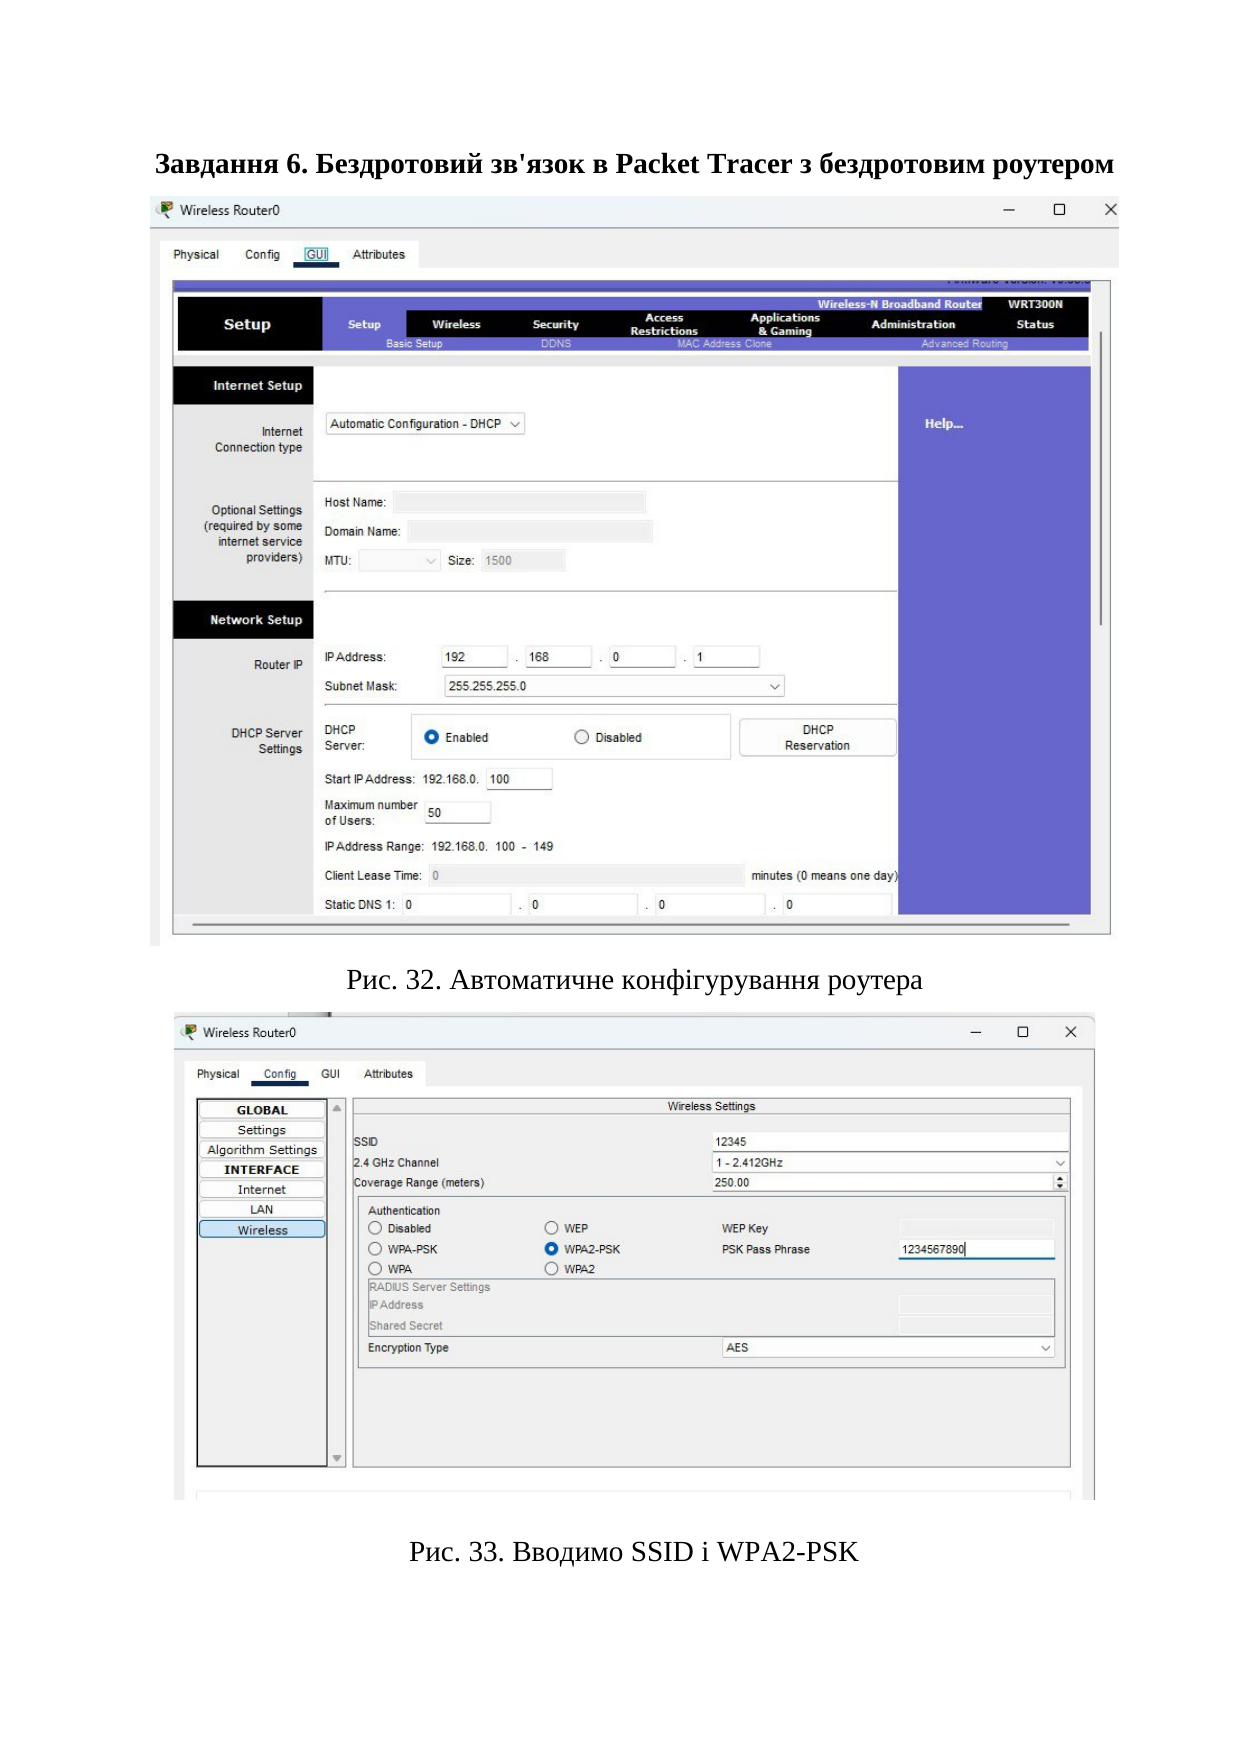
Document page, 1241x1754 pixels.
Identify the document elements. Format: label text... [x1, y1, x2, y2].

subtitle Завдання 6. Бездротовий зв'язок в Packet Tracer з бездротовим роутером [136, 146, 1133, 179]
text Рис. 33. Вводимо SSID і WPA2-PSK [131, 1534, 1137, 1567]
picture [150, 196, 1119, 946]
picture [173, 1012, 1096, 1500]
